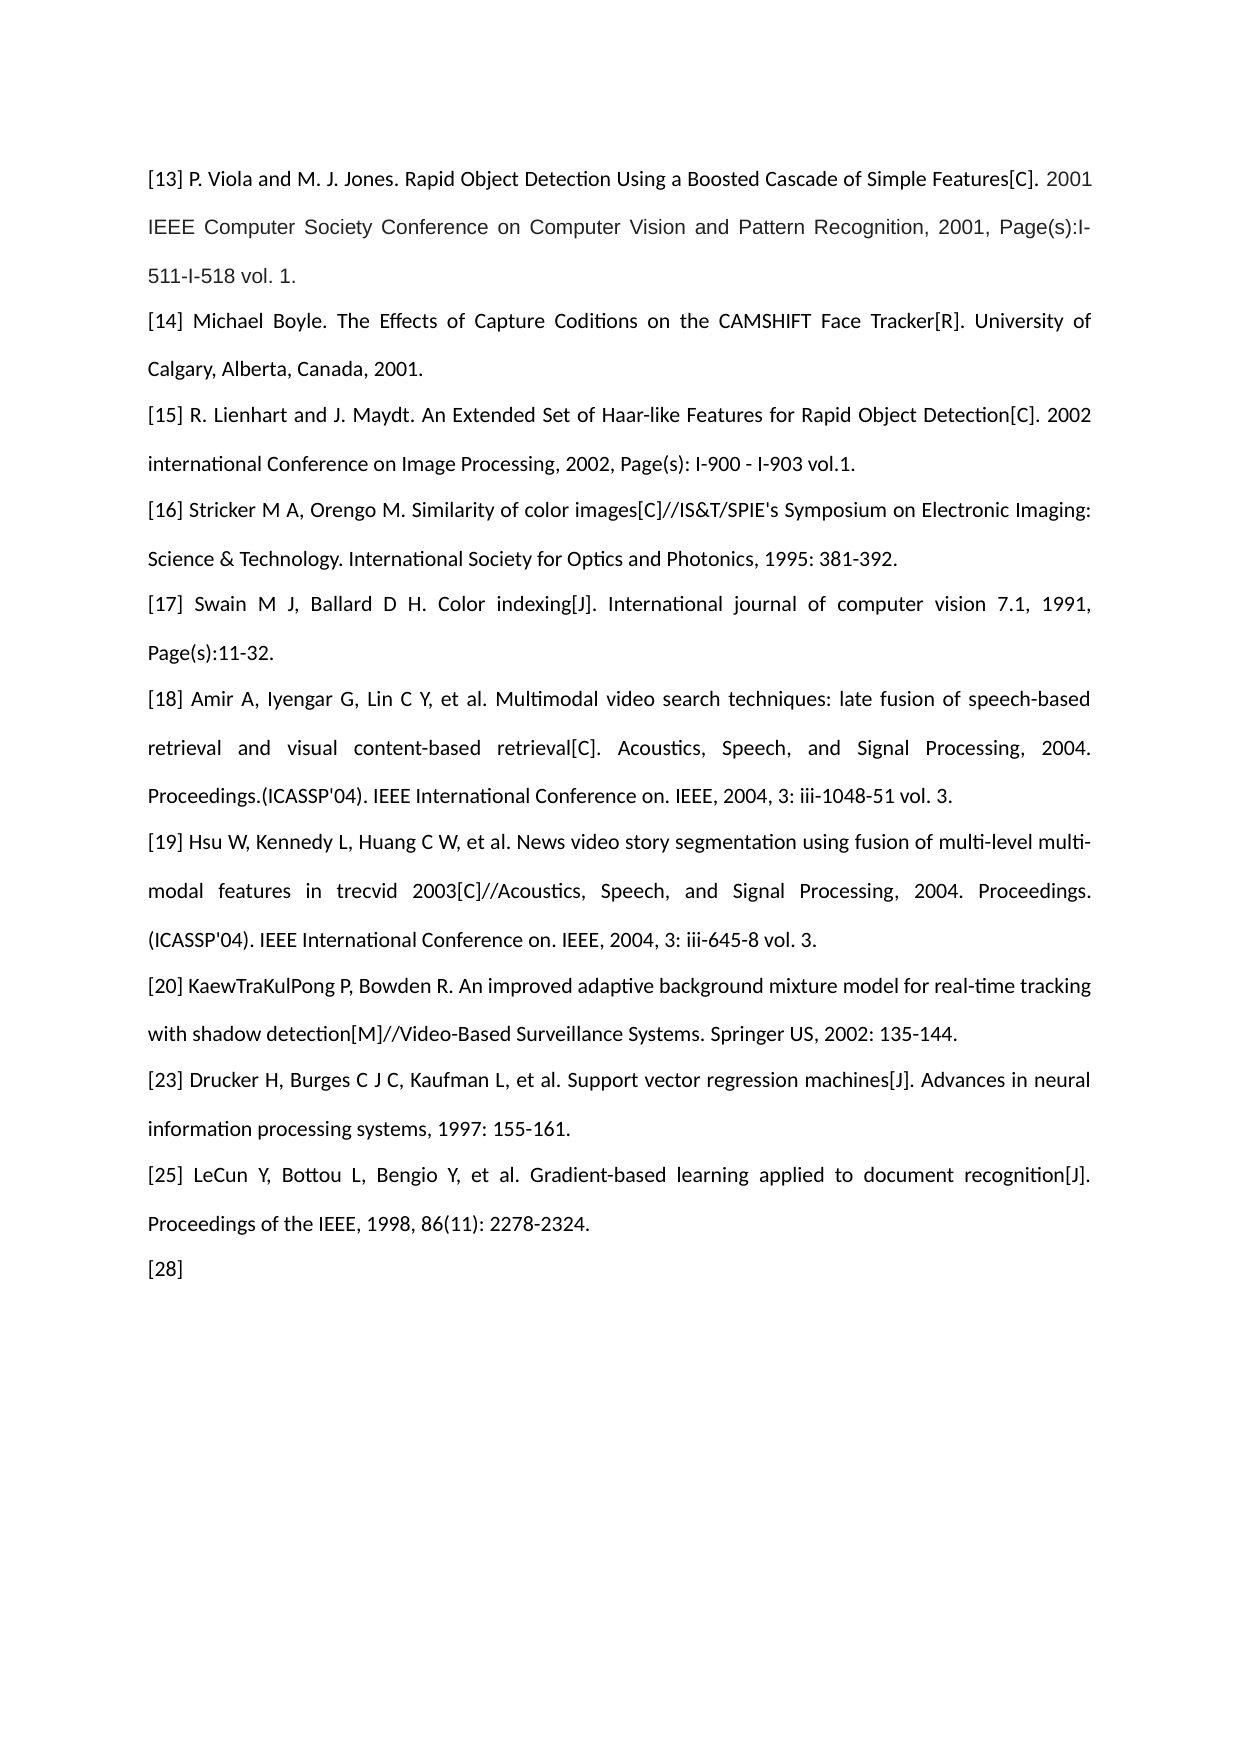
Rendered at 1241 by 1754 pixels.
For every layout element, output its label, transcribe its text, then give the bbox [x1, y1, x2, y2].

text [25] LeCun Y, Bottou L, Bengio Y, et al. Gradient-based learning applied to document recognition[J]. Proceedings of the IEEE, 1998, 86(11): 2278-2324. [148, 1158, 1092, 1239]
text [15] R. Lienhart and J. Maydt. An Extended Set of Haar-like Features for Rapid Object Detection[C]. 2002 international Conference on Image Processing, 2002, Page(s): I-900 - I-903 vol.1. [148, 398, 1092, 480]
text [14] Michael Boyle. The Effects of Capture Coditions on the CAMSHIFT Face Tracker[R]. University of Calgary, Alberta, Canada, 2001. [148, 304, 1092, 385]
text [23] Drucker H, Burges C J C, Kaufman L, et al. Support vector regression machines[J]. Advances in neural information processing systems, 1997: 155-161. [148, 1063, 1092, 1145]
text [16] Stricker M A, Orengo M. Similarity of color images[C]//IS&T/SPIE's Symposium on Electronic Imaging: Science & Technology. International Society for Optics and Photonics, 1995: 381-392. [148, 493, 1092, 574]
text [20] KaewTraKulPong P, Bowden R. An improved adaptive background mixture model for real-time tracking with shadow detection[M]//Video-Based Surveillance Systems. Springer US, 2002: 135-144. [148, 969, 1092, 1050]
text [28] [148, 1253, 1092, 1285]
text [18] Amir A, Iyengar G, Lin C Y, et al. Multimodal video search techniques: late fusion of speech-based retrieval and visual content-based retrieval[C]. Acoustics, Speech, and Signal Processing, 2004. Proceedings.(ICASSP'04). IEEE International Conference on. IEEE, 2004, 3: iii-1048-51 vol. 3. [148, 682, 1092, 812]
text [17] Swain M J, Ballard D H. Color indexing[J]. International journal of computer vision 7.1, 1991, Page(s):11-32. [148, 588, 1092, 669]
text [13] P. Viola and M. J. Jones. Rapid Object Detection Using a Boosted Cascade of Simple Features[C]. 2001 IEEE Computer Society Conference on Computer Vision and Pattern Recognition, 2001, Page(s):I-511-I-518 vol. 1. [148, 239, 1092, 292]
text [19] Hsu W, Kennedy L, Huang C W, et al. News video story segmentation using fusion of multi-level multi-modal features in trecvid 2003[C]//Acoustics, Speech, and Signal Processing, 2004. Proceedings.(ICASSP'04). IEEE International Conference on. IEEE, 2004, 3: iii-645-8 vol. 3. [148, 826, 1092, 956]
text [13] P. Viola and M. J. Jones. Rapid Object Detection Using a Boosted Cascade of Simple Features[C]. 2001 IEEE Computer Society Conference on Computer Vision and Pattern Recognition, 2001, Page(s):I-511-I-518 vol. 1. [148, 162, 1092, 215]
